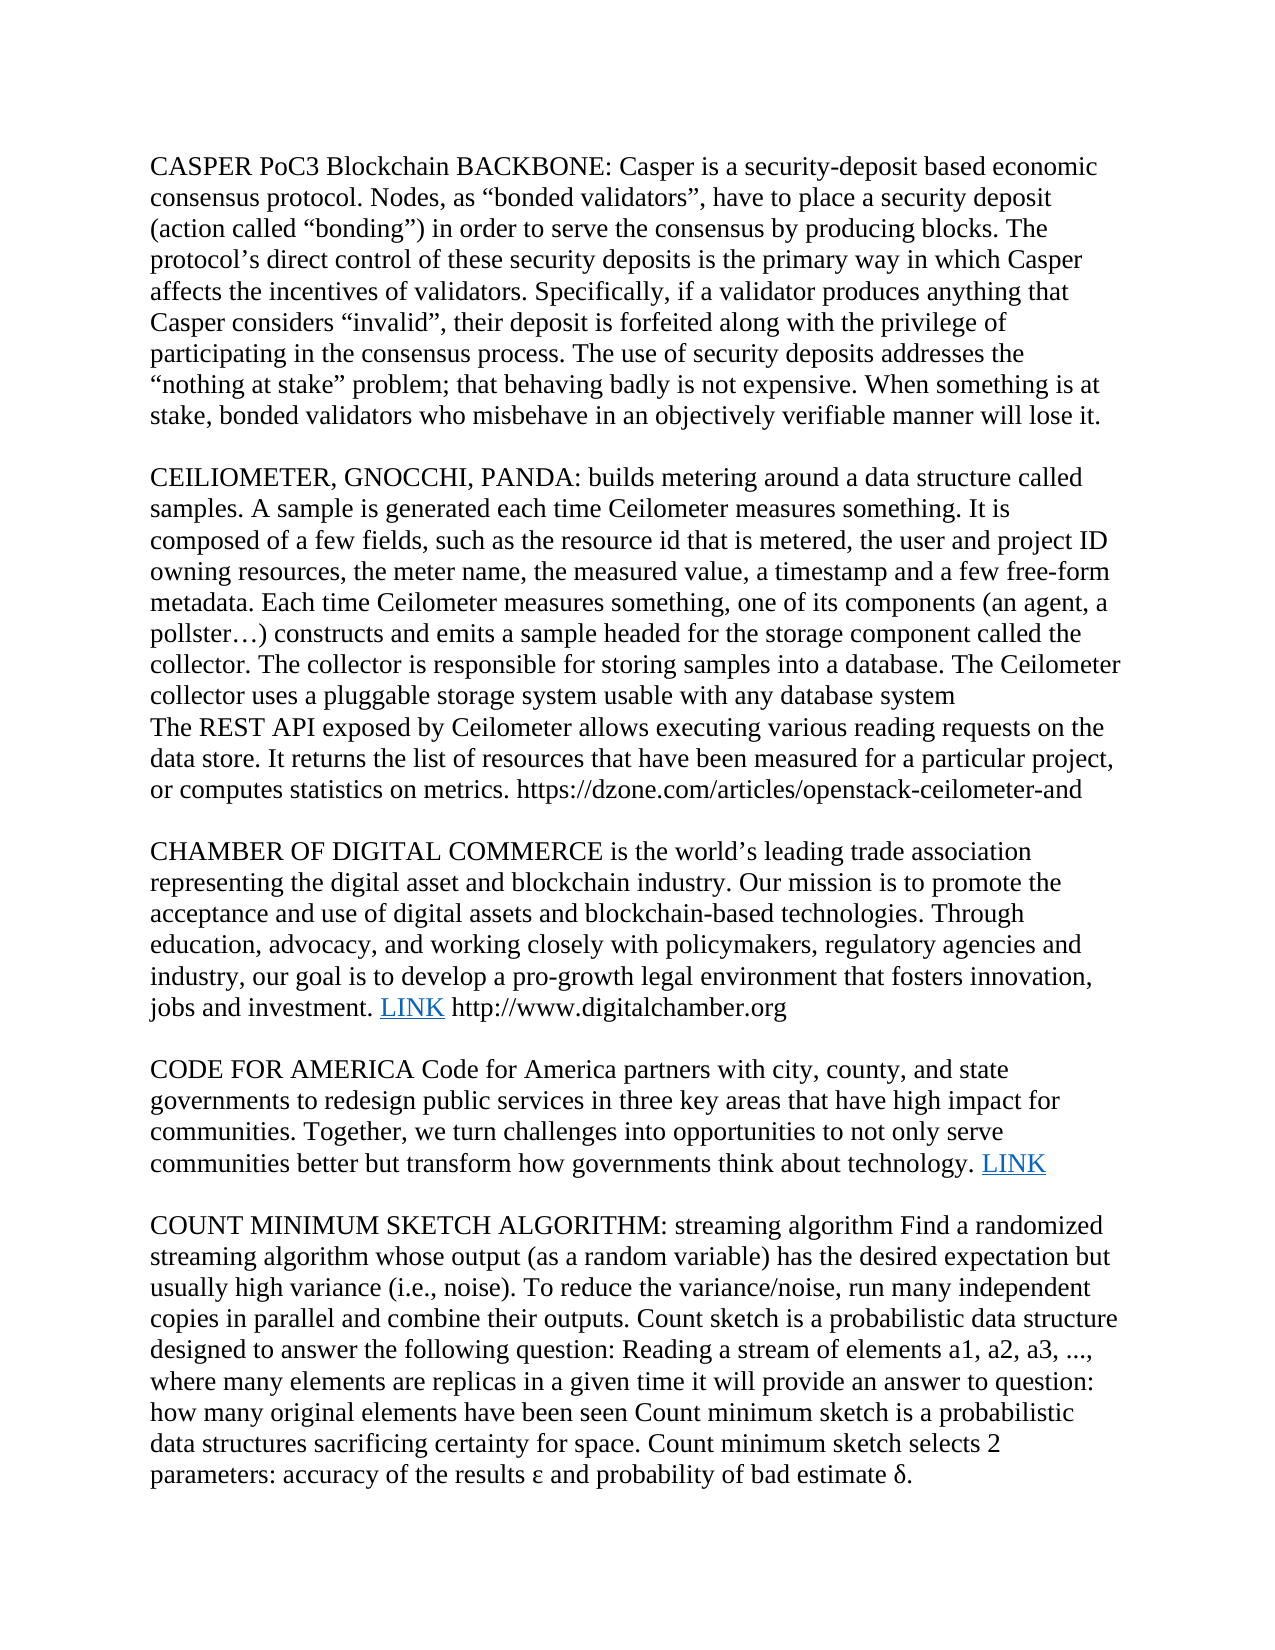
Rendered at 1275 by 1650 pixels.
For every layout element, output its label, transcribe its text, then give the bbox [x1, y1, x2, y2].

text The REST API exposed by Ceilometer allows executing various reading requests on the data store. It returns the list of resources that have been measured for a particular project, or computes statistics on metrics. https://dzone.com/articles/openstack-ceilometer-and [150, 711, 1125, 804]
text CEILIOMETER, GNOCCHI, PANDA: builds metering around a data structure called samples. A sample is generated each time Ceilometer measures something. It is composed of a few fields, such as the resource id that is metered, the user and project ID owning resources, the meter name, the measured value, a timestamp and a few free-form metadata. Each time Ceilometer measures something, one of its components (an agent, a pollster…) constructs and emits a sample headed for the storage component called the collector. The collector is responsible for storing samples into a database. The Ceilometer collector uses a pluggable storage system usable with any database system [150, 461, 1125, 711]
text CHAMBER OF DIGITAL COMMERCE is the world’s leading trade association representing the digital asset and blockchain industry. Our mission is to promote the acceptance and use of digital assets and blockchain-based technologies. Through education, advocacy, and working closely with policymakers, regulatory agencies and industry, our goal is to develop a pro-growth legal environment that fosters innovation, jobs and investment. LINK http://www.digitalchamber.org [150, 835, 1125, 1022]
text CASPER PoC3 Blockchain BACKBONE: Casper is a security-deposit based economic consensus protocol. Nodes, as “bonded validators”, have to place a security deposit (action called “bonding”) in order to serve the consensus by producing blocks. The protocol’s direct control of these security deposits is the primary way in which Casper affects the incentives of validators. Specifically, if a validator produces anything that Casper considers “invalid”, their deposit is forfeited along with the privilege of participating in the consensus process. The use of security deposits addresses the “nothing at stake” problem; that behaving badly is not expensive. When something is at stake, bonded validators who misbehave in an objectively verifiable manner will lose it. [150, 150, 1125, 430]
text COUNT MINIMUM SKETCH ALGORITHM: streaming algorithm Find a randomized streaming algorithm whose output (as a random variable) has the desired expectation but usually high variance (i.e., noise). To reduce the variance/noise, run many independent copies in parallel and combine their outputs. Count sketch is a probabilistic data structure designed to answer the following question: Reading a stream of elements a1, a2, a3, ..., where many elements are replicas in a given time it will provide an answer to question: how many original elements have been seen Count minimum sketch is a probabilistic data structures sacrificing certainty for space. Count minimum sketch selects 2 parameters: accuracy of the results ε and probability of bad estimate δ. [150, 1209, 1125, 1489]
text CODE FOR AMERICA Code for America partners with city, county, and state governments to redesign public services in three key areas that have high impact for communities. Together, we turn challenges into opportunities to not only serve communities better but transform how governments think about technology. LINK [150, 1053, 1125, 1178]
